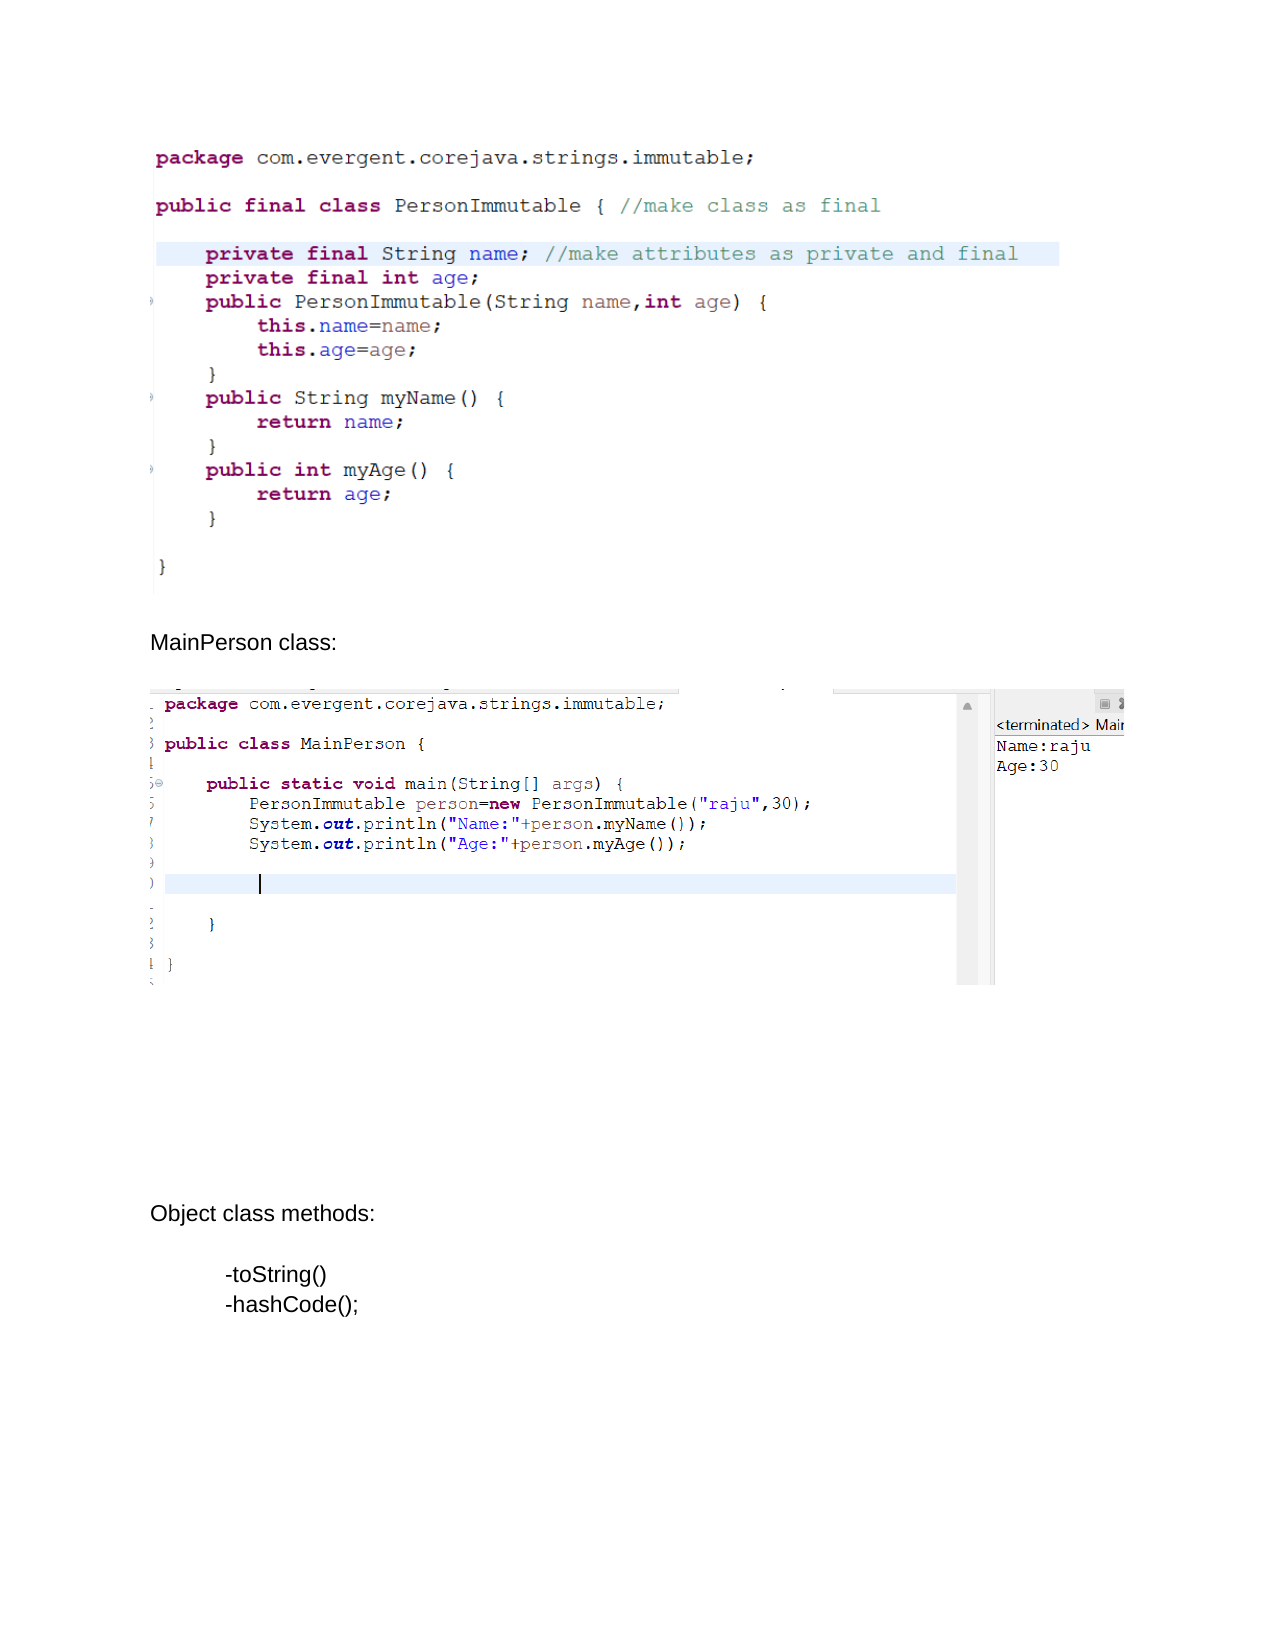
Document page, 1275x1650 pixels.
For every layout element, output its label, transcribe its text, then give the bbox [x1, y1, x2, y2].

picture [150, 689, 1125, 985]
picture [150, 150, 1060, 595]
list -toString() [150, 1261, 1125, 1287]
list Object class methods: [150, 1200, 1125, 1227]
list MainPerson class: [150, 629, 1125, 655]
list -hashCode(); [150, 1291, 1125, 1317]
